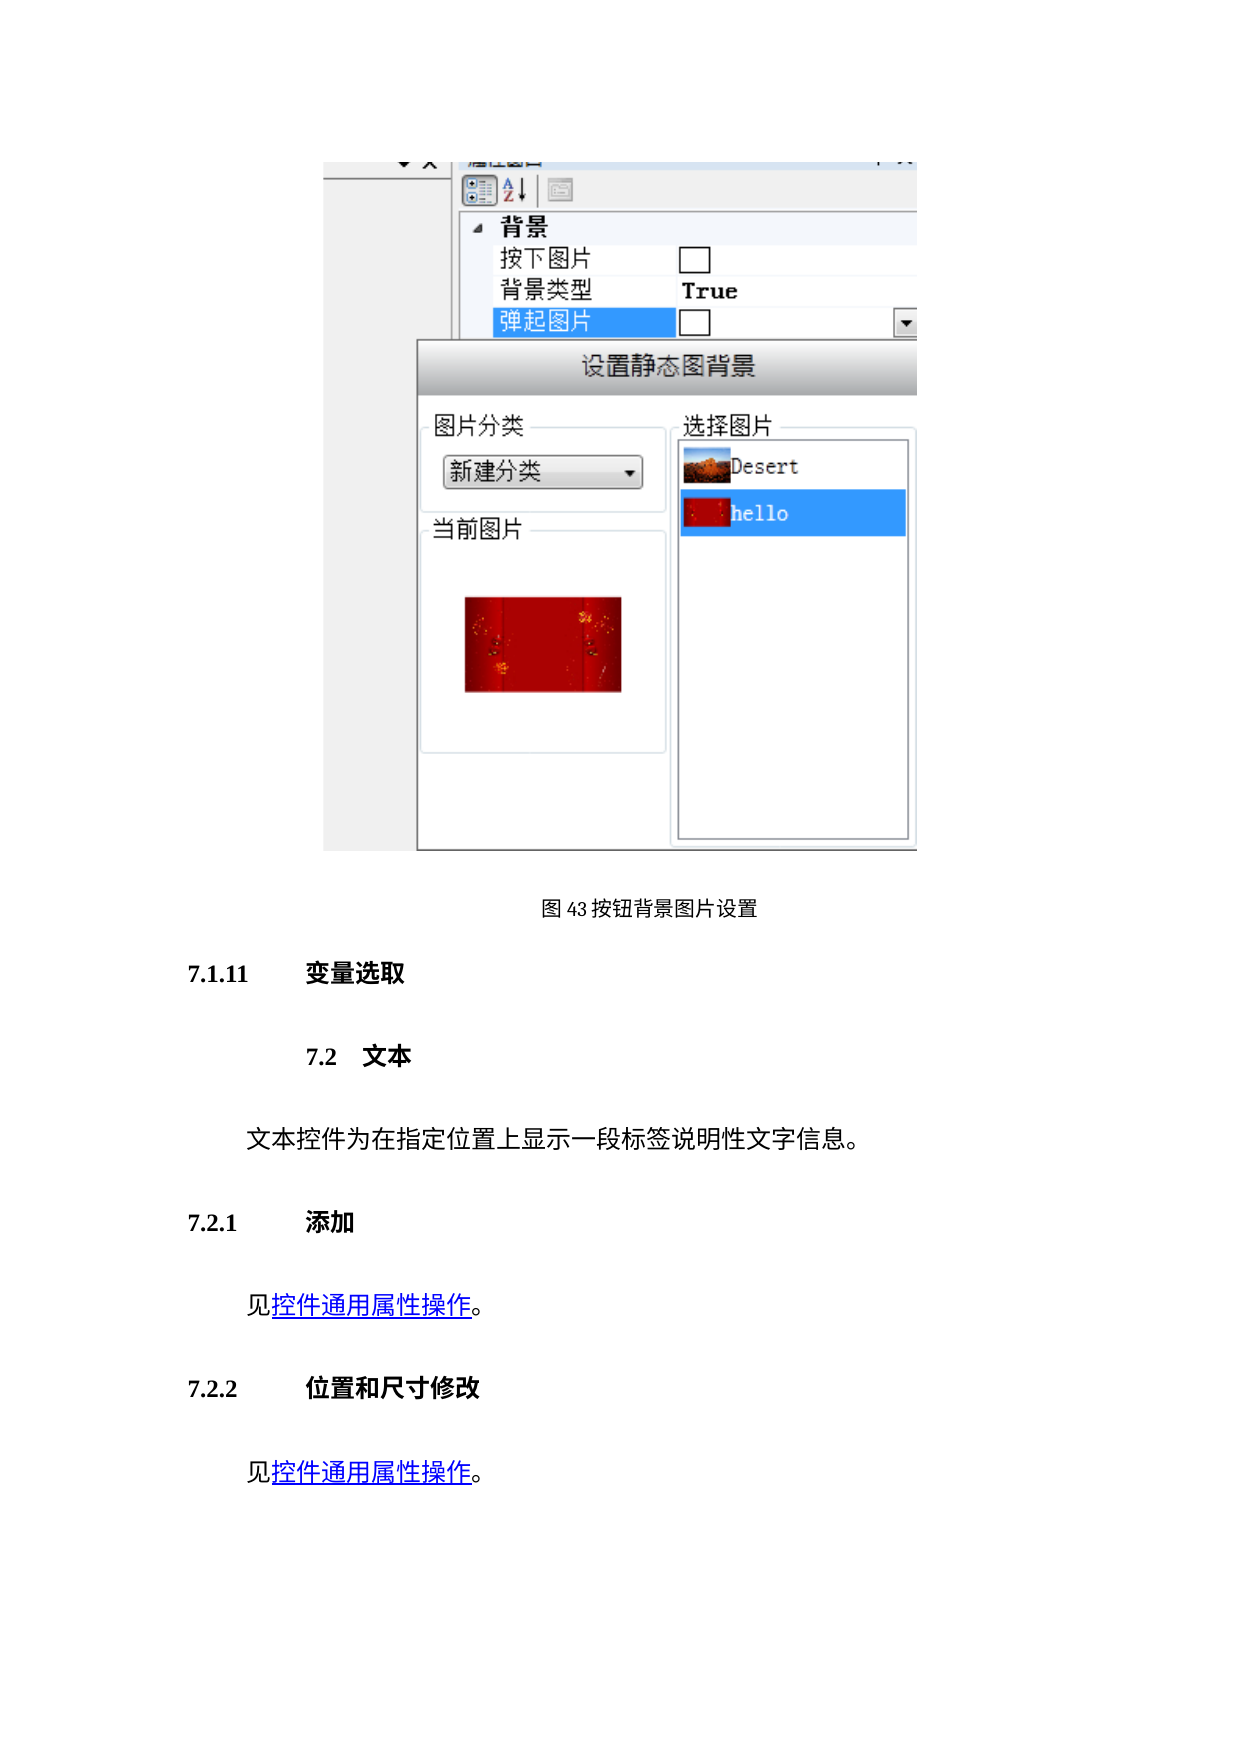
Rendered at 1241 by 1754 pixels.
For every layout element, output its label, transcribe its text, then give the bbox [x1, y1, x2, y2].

text 文本控件为在指定位置上显示一段标签说明性文字信息。 [187, 1105, 1053, 1170]
subtitle 变量选取 [187, 939, 1053, 1004]
subtitle 文本 [247, 1022, 1053, 1087]
text 见控件通用属性操作。 [187, 1271, 1053, 1336]
subtitle 添加 [187, 1188, 1053, 1253]
picture [323, 162, 917, 851]
text 见控件通用属性操作。 [187, 1438, 1053, 1503]
text 图 43 按钮背景图片设置 [187, 891, 1053, 924]
subtitle 位置和尺寸修改 [187, 1354, 1053, 1419]
